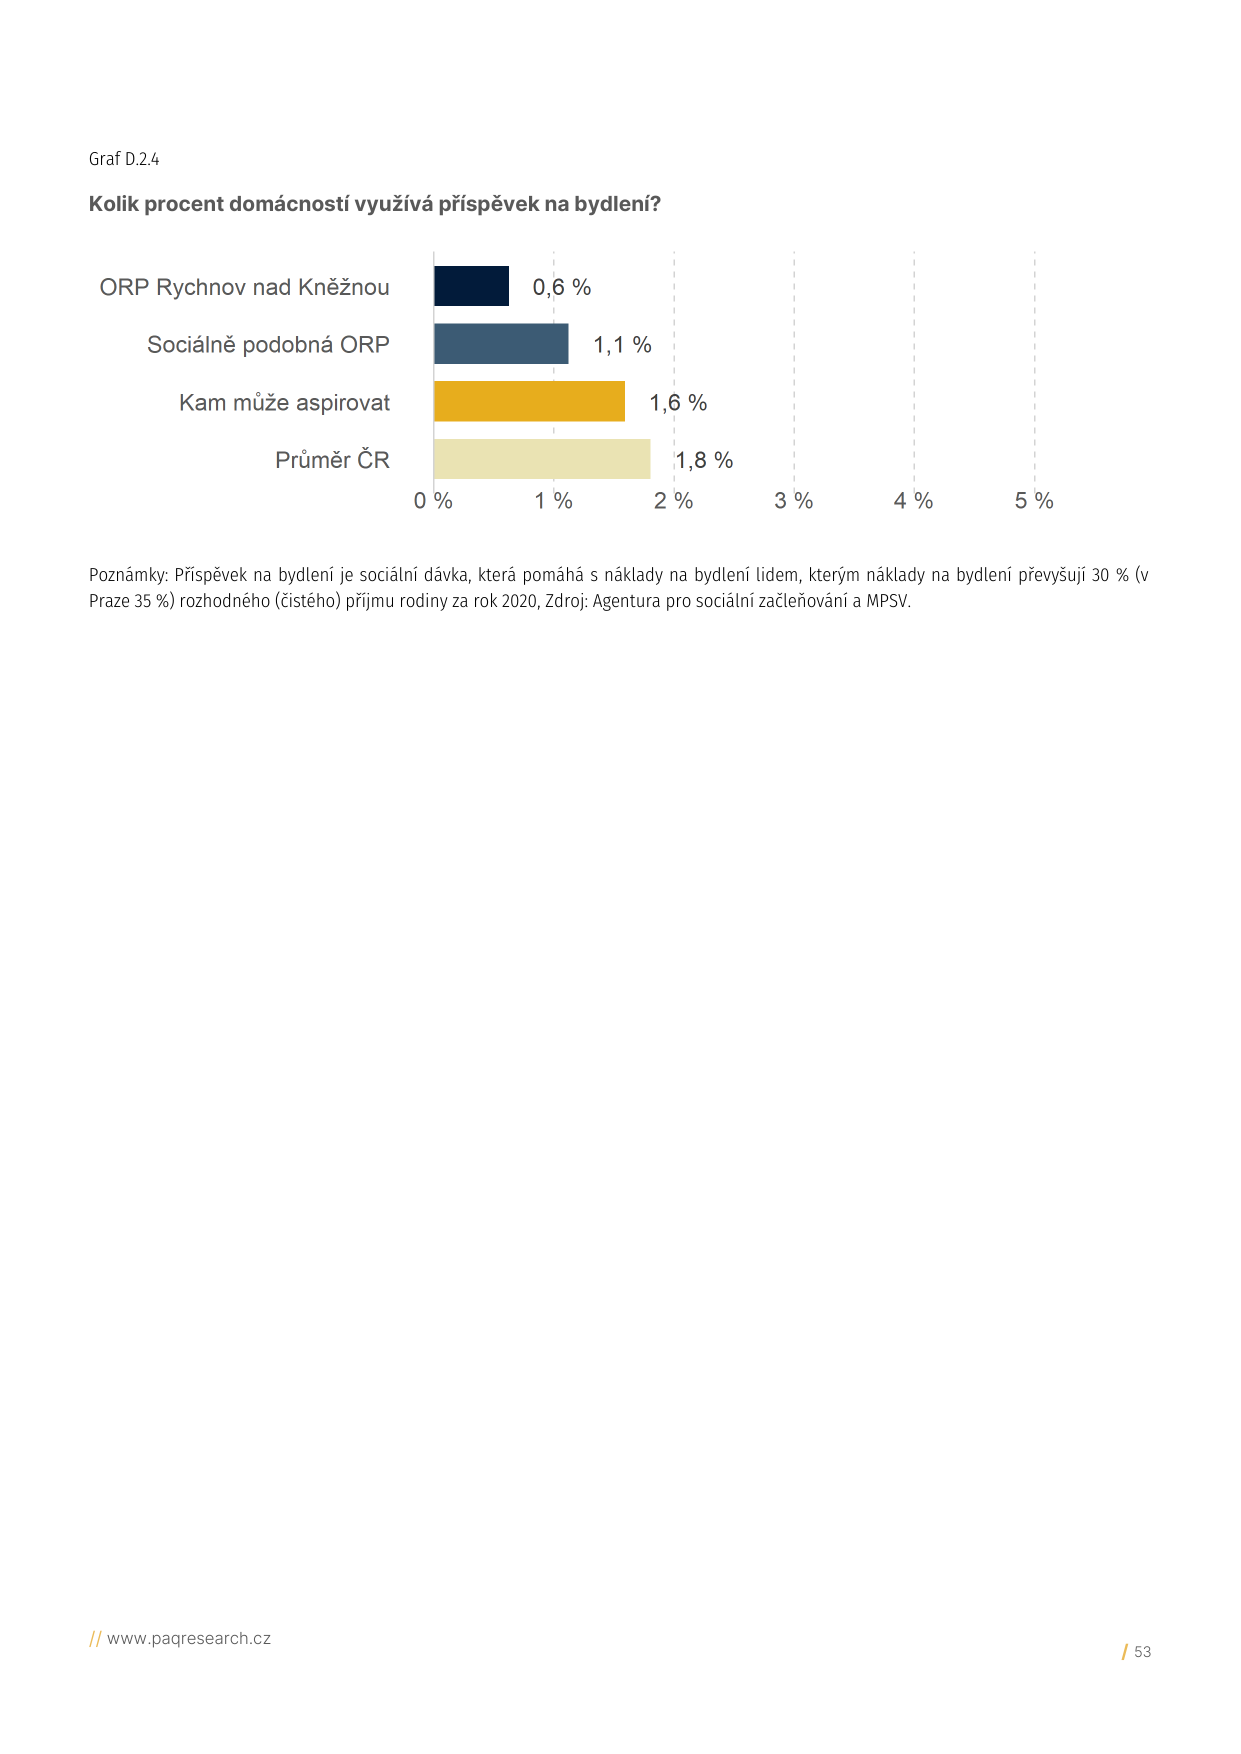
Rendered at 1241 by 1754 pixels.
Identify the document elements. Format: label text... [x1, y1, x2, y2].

text Poznámky: Příspěvek na bydlení je sociální dávka, která pomáhá s náklady na bydlení lidem, kterým náklady na bydlení převyšují 30 % (v Praze 35 %) rozhodného (čistého) příjmu rodiny za rok 2020, Zdroj: Agentura pro sociální začleňování a MPSV. [89, 564, 1152, 613]
text Kolik procent domácností využívá příspěvek na bydlení? [89, 186, 1152, 216]
text Graf D.2.4 [89, 148, 1152, 170]
picture [88, 216, 1139, 548]
